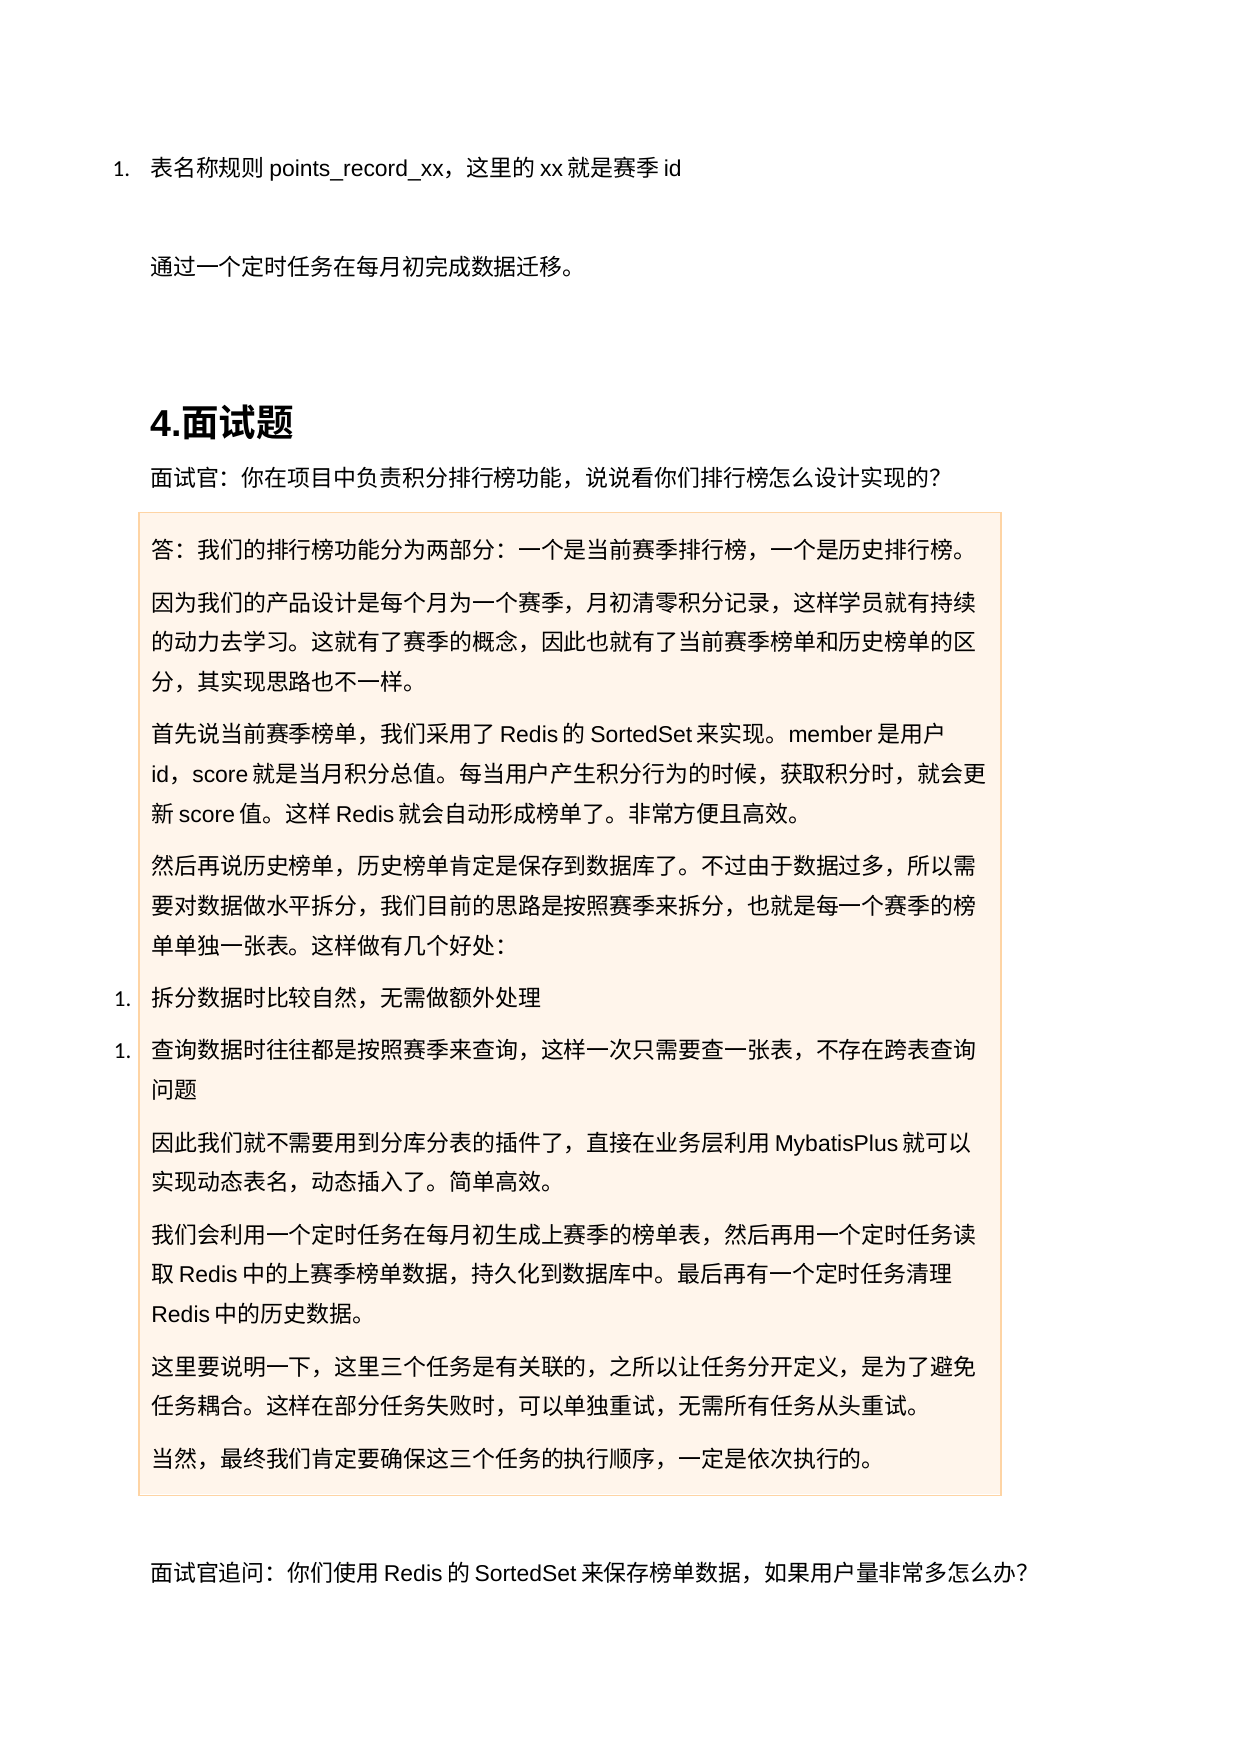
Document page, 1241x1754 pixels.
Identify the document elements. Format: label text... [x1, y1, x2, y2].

table_header 答：我们的排行榜功能分为两部分：一个是当前赛季排行榜，一个是历史排行榜。 因为我们的产品设计是每个月为一个赛季，月初清零积分记录，这样学员就有持续的动力去学习。这就有了赛季的概念，因此也就有了当前赛季榜单和历史榜单的区分，其实现思路也不一样。 首先说当前赛季榜单，我们采用了Redis的SortedSet来实现。member是用户id，score就是当月积分总值。每当用户产生积分行为的时候，获取积分时，就会更新score值。这样Redis就会自动形成榜单了。非常方便且高效。 然后再说历史榜单，历史榜单肯定是保存到数据库了。不过由于数据过多，所以需要对数据做水平拆分，我们目前的思路是按照赛季来拆分，也就是每一个赛季的榜单单独一张表。这样做有几个好处： 拆分数据时比较自然，无需做额外处理 查询数据时往往都是按照赛季来查询，这样一次只需要查一张表，不存在跨表查询问题 因此我们就不需要用到分库分表的插件了，直接在业务层利用MybatisPlus就可以实现动态表名，动态插入了。简单高效。 我们会利用一个定时任务在每月初生成上赛季的榜单表，然后再用一个定时任务读取Redis中的上赛季榜单数据，持久化到数据库中。最后再有一个定时任务清理Redis中的历史数据。 这里要说明一下，这里三个任务是有关联的，之所以让任务分开定义，是为了避免任务耦合。这样在部分任务失败时，可以单独重试，无需所有任务从头重试。 当然，最终我们肯定要确保这三个任务的执行顺序，一定是依次执行的。 [140, 513, 1000, 1494]
text 面试官追问：你们使用Redis的SortedSet来保存榜单数据，如果用户量非常多怎么办？ [150, 1554, 1090, 1588]
text 面试官：你在项目中负责积分排行榜功能，说说看你们排行榜怎么设计实现的？ [150, 459, 1090, 493]
list 表名称规则points_record_xx，这里的xx就是赛季id [112, 150, 1090, 183]
text 通过一个定时任务在每月初完成数据迁移。 [150, 248, 1090, 282]
